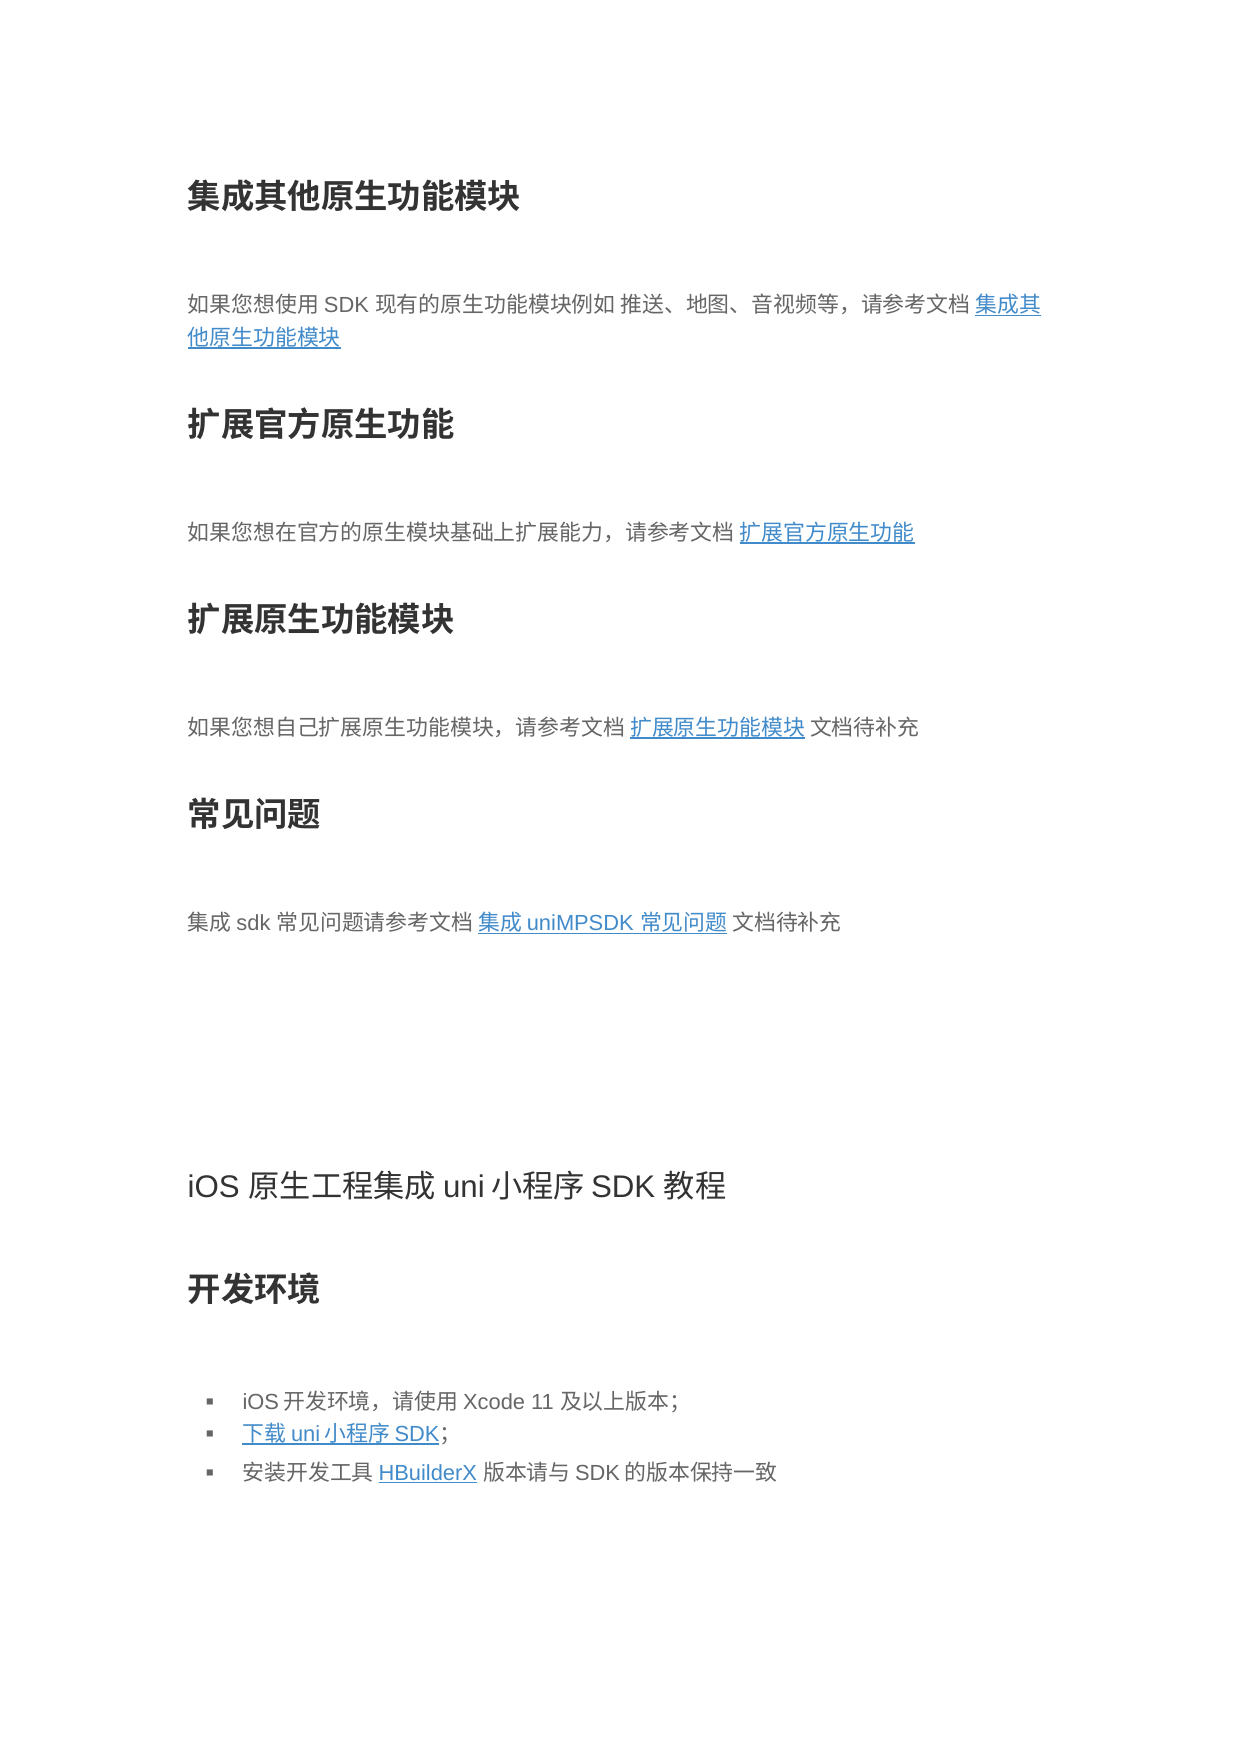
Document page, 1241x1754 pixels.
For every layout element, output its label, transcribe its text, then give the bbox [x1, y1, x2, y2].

list 下载 uni小程序SDK； [205, 1416, 1053, 1448]
subtitle 扩展官方原生功能 [187, 389, 1053, 454]
text 如果您想在官方的原生模块基础上扩展能力，请参考文档 扩展官方原生功能 [187, 515, 1053, 547]
text 如果您想使用 SDK 现有的原生功能模块例如 推送、地图、音视频等，请参考文档 集成其他原生功能模块 [187, 287, 1053, 352]
list iOS开发环境，请使用 Xcode 11 及以上版本； [205, 1383, 1053, 1416]
subtitle 扩展原生功能模块 [187, 585, 1053, 650]
text 集成 sdk 常见问题请参考文档 集成 uniMPSDK 常见问题 文档待补充 [187, 905, 1053, 937]
subtitle iOS 原生工程集成 uni小程序SDK 教程 [187, 1152, 1053, 1217]
list 安装开发工具 HBuilderX 版本请与SDK的版本保持一致 [205, 1454, 1053, 1487]
subtitle 开发环境 [187, 1254, 1053, 1319]
subtitle 常见问题 [187, 780, 1053, 845]
text 如果您想自己扩展原生功能模块，请参考文档 扩展原生功能模块 文档待补充 [187, 710, 1053, 742]
subtitle 集成其他原生功能模块 [187, 162, 1053, 227]
